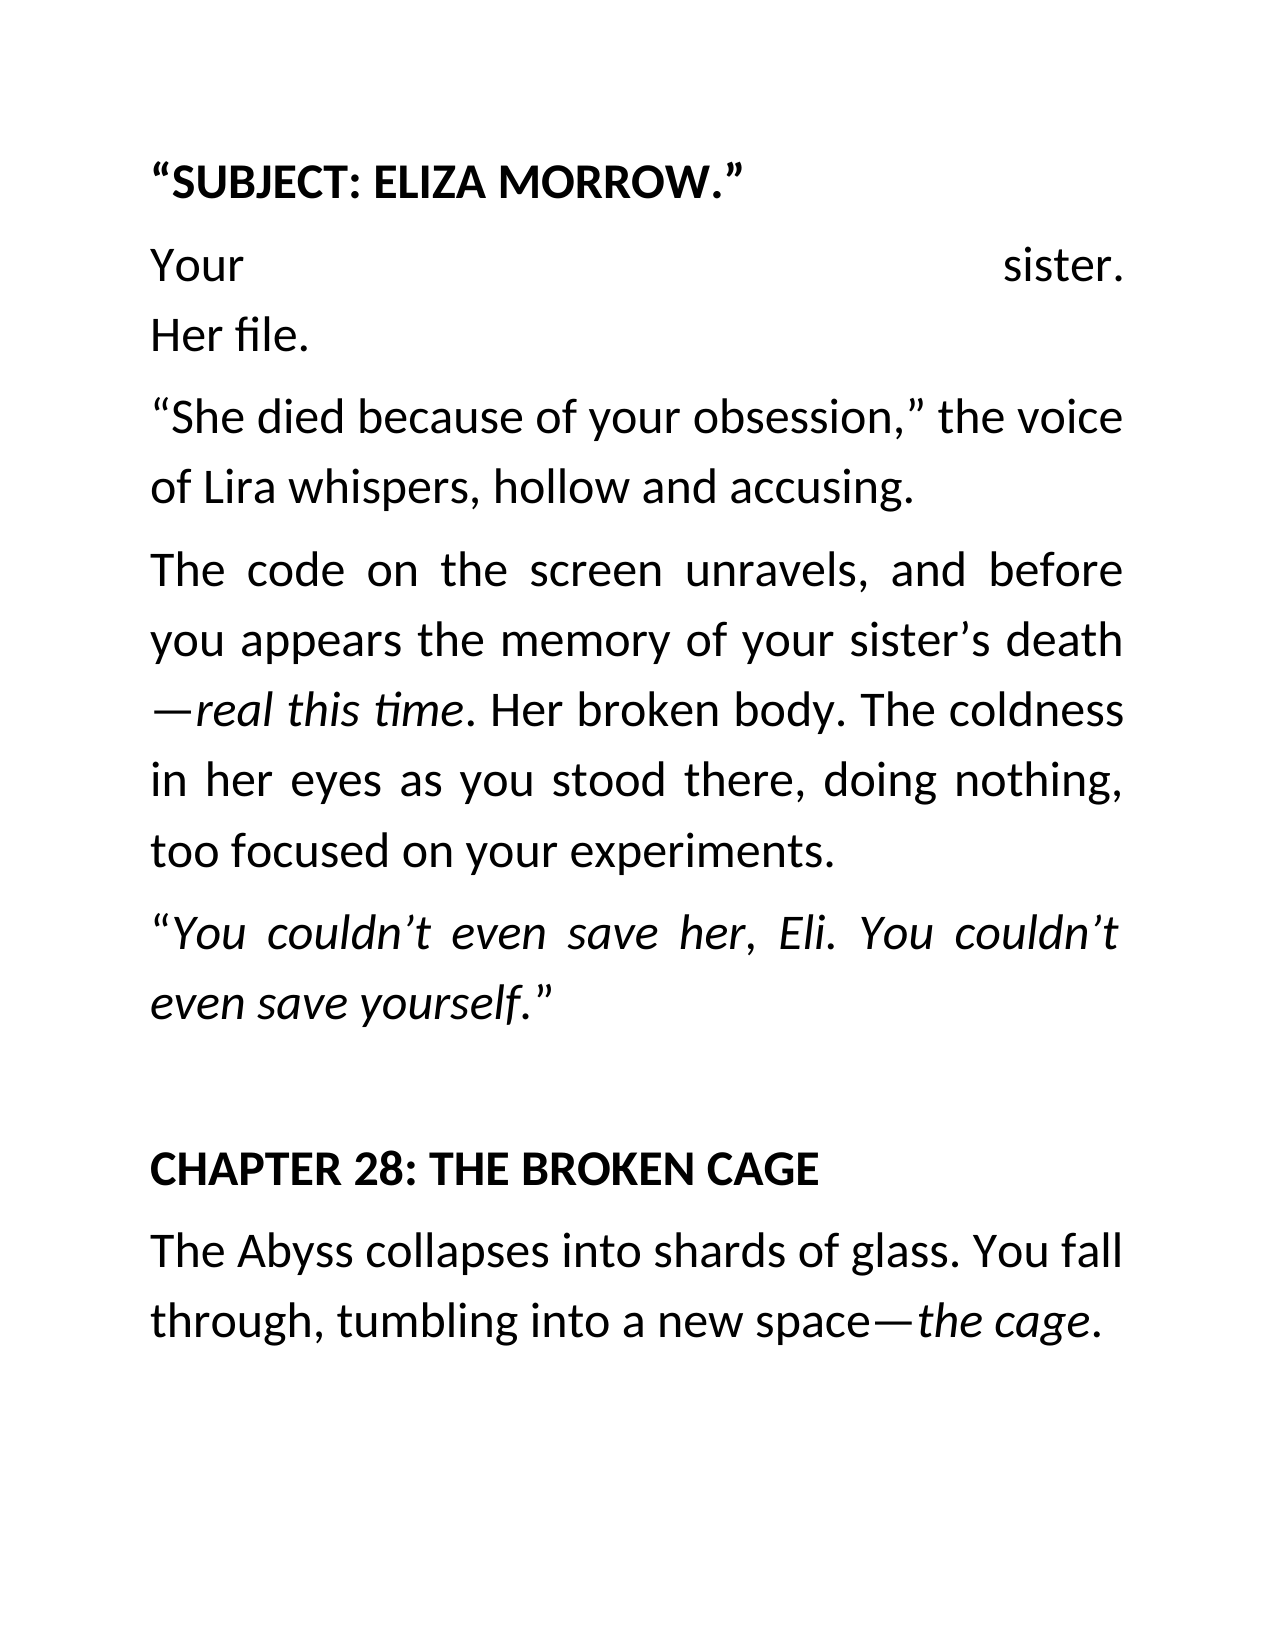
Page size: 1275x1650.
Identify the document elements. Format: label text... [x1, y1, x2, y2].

text The code on the screen unravels, and before you appears the memory of your sister’s death—real this time. Her broken body. The coldness in her eyes as you stood there, doing nothing, too focused on your experiments. [150, 538, 1125, 879]
text “She died because of your obsession,” the voice of Lira whispers, hollow and accusing. [150, 385, 1125, 516]
text Your sister. Her file. [150, 233, 1125, 364]
text The Abyss collapses into shards of glass. You fall through, tumbling into a new space—the cage. [150, 1219, 1125, 1350]
text CHAPTER 28: THE BROKEN CAGE [150, 1136, 1125, 1197]
text “SUBJECT: ELIZA MORROW.” [150, 150, 1125, 211]
text “You couldn’t even save her, Eli. You couldn’t even save yourself.” [150, 901, 1125, 1032]
